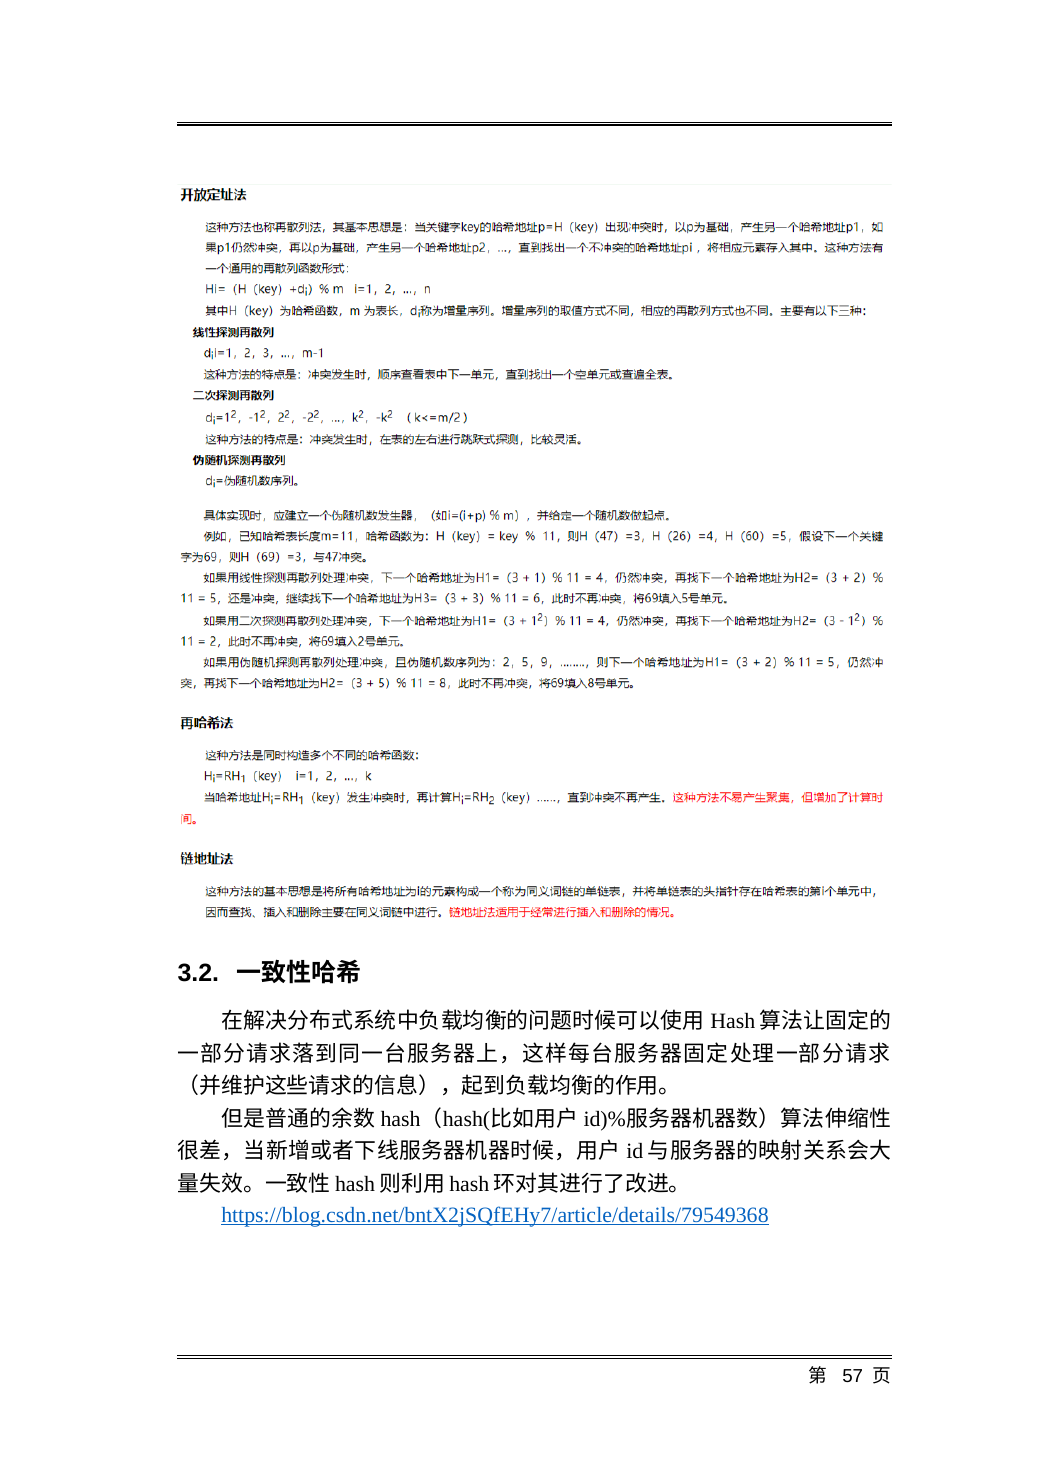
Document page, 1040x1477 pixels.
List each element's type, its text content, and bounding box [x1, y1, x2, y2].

picture [177, 184, 892, 922]
text 在解决分布式系统中负载均衡的问题时候可以使用Hash算法让固定的一部分请求落到同一台服务器上，这样每台服务器固定处理一部分请求（并维护这些请求的信息），起到负载均衡的作用。 [177, 1003, 892, 1101]
subtitle 一致性哈希 [177, 938, 892, 1003]
text 但是普通的余数hash（hash(比如用户id)%服务器机器数）算法伸缩性很差，当新增或者下线服务器机器时候，用户id与服务器的映射关系会大量失效。一致性hash则利用hash环对其进行了改进。 [177, 1101, 892, 1198]
text https://blog.csdn.net/bntX2jSQfEHy7/article/details/79549368 [177, 1198, 892, 1231]
